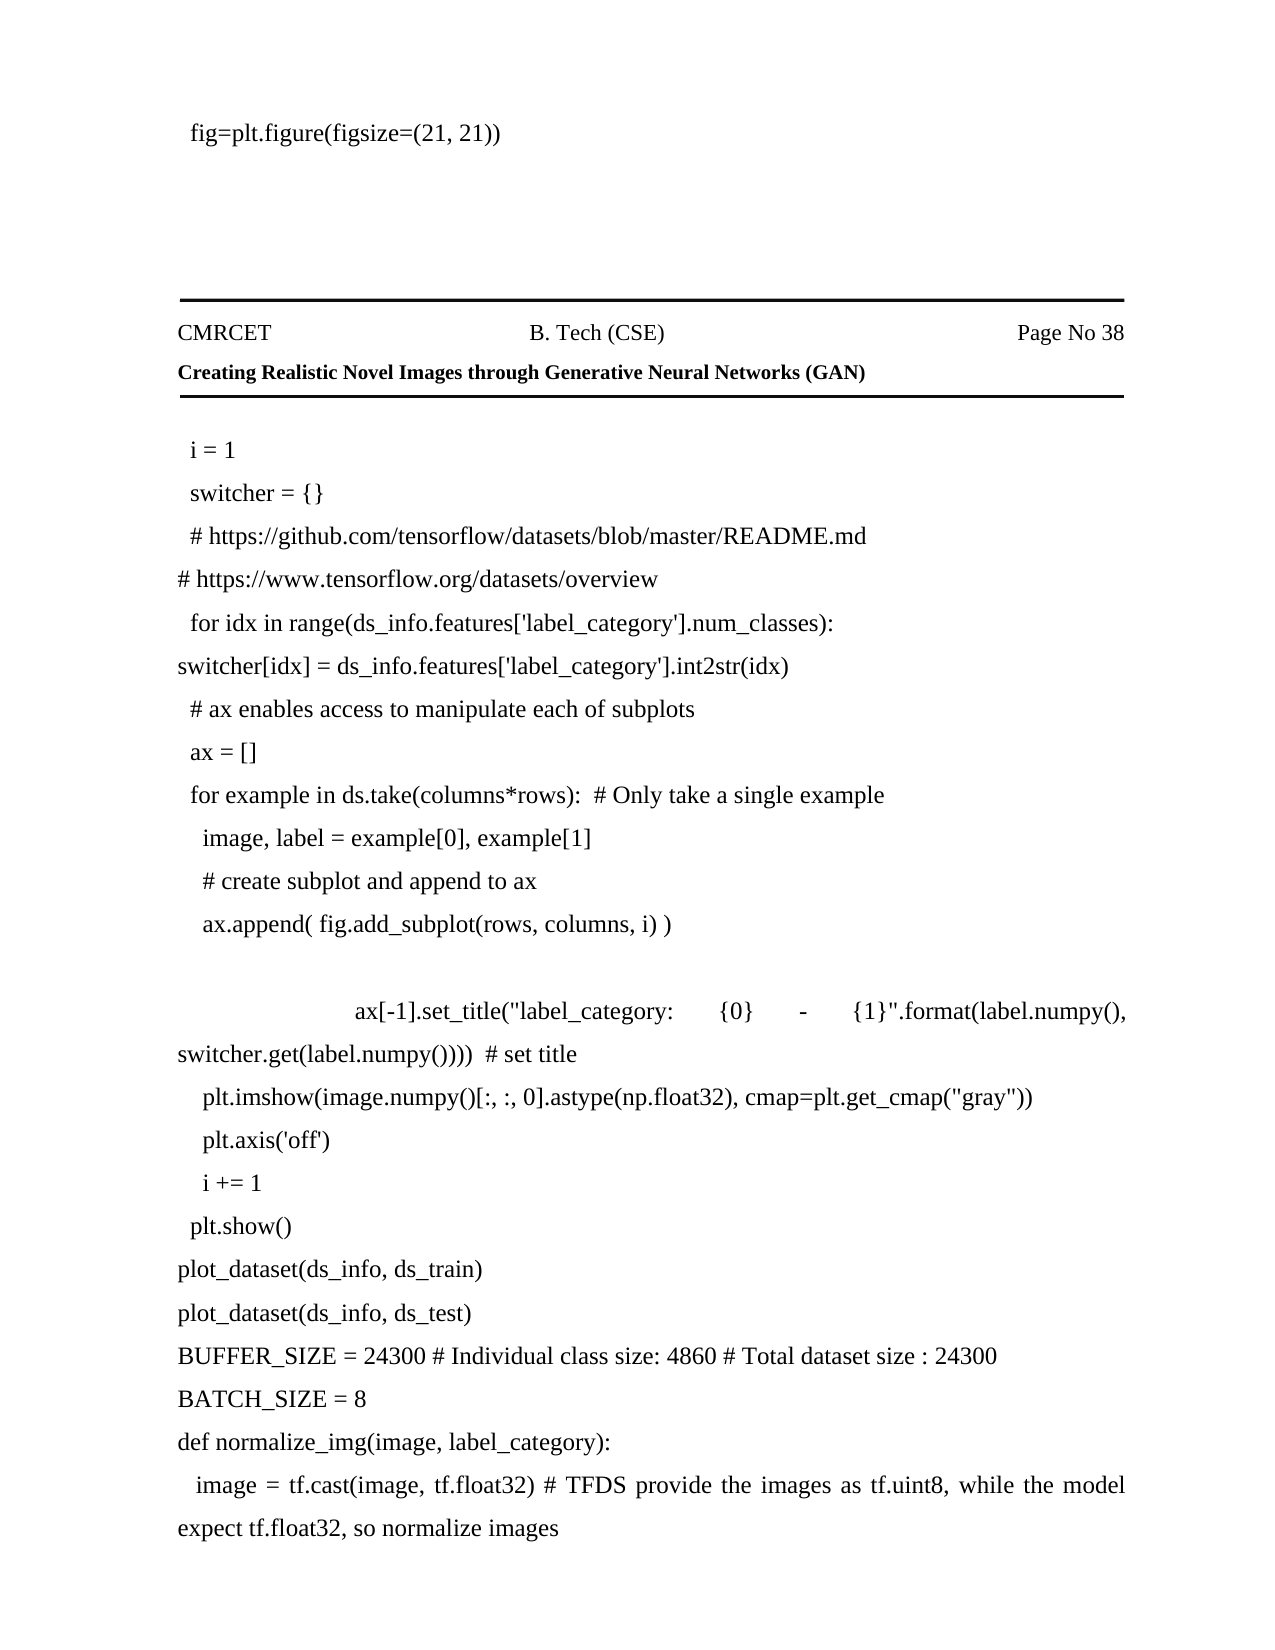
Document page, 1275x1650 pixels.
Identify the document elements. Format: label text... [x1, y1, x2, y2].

text BATCH_SIZE = 8 [177, 1384, 1127, 1413]
text plt.show() [177, 1211, 1127, 1240]
text plt.axis('off') [177, 1125, 1127, 1154]
text CMRCET B. Tech (CSE) Page No 38 [177, 319, 1127, 346]
text ax.append( fig.add_subplot(rows, columns, i) ) [177, 909, 1127, 938]
text for example in ds.take(columns*rows): # Only take a single example [177, 780, 1127, 809]
text # https://github.com/tensorflow/datasets/blob/master/README.md [177, 521, 1127, 550]
text ax = [] [177, 737, 1127, 766]
text # ax enables access to manipulate each of subplots [177, 694, 1127, 723]
text plot_dataset(ds_info, ds_test) [177, 1298, 1127, 1326]
text # create subplot and append to ax [177, 866, 1127, 895]
text image = tf.cast(image, tf.float32) # TFDS provide the images as tf.uint8, while the model expect tf.float32, so normalize images [177, 1470, 1127, 1542]
text plt.imshow(image.numpy()[:, :, 0].astype(np.float32), cmap=plt.get_cmap("gray")) [177, 1082, 1127, 1111]
text fig=plt.figure(figsize=(21, 21)) [177, 118, 1127, 147]
text BUFFER_SIZE = 24300 # Individual class size: 4860 # Total dataset size : 24300 [177, 1341, 1127, 1369]
text # https://www.tensorflow.org/datasets/overview [177, 564, 1127, 593]
text ax[-1].set_title("label_category: {0} - {1}".format(label.numpy(), switcher.get(label.numpy()))) # set title [177, 996, 1127, 1068]
text i = 1 [177, 435, 1127, 464]
text plot_dataset(ds_info, ds_train) [177, 1254, 1127, 1283]
text i += 1 [177, 1168, 1127, 1197]
text image, label = example[0], example[1] [177, 823, 1127, 852]
text switcher[idx] = ds_info.features['label_category'].int2str(idx) [177, 651, 1127, 679]
text Creating Realistic Novel Images through Generative Neural Networks (GAN) [177, 359, 1127, 384]
text for idx in range(ds_info.features['label_category'].num_classes): [177, 608, 1127, 636]
text switcher = {} [177, 478, 1127, 507]
text def normalize_img(image, label_category): [177, 1427, 1127, 1456]
